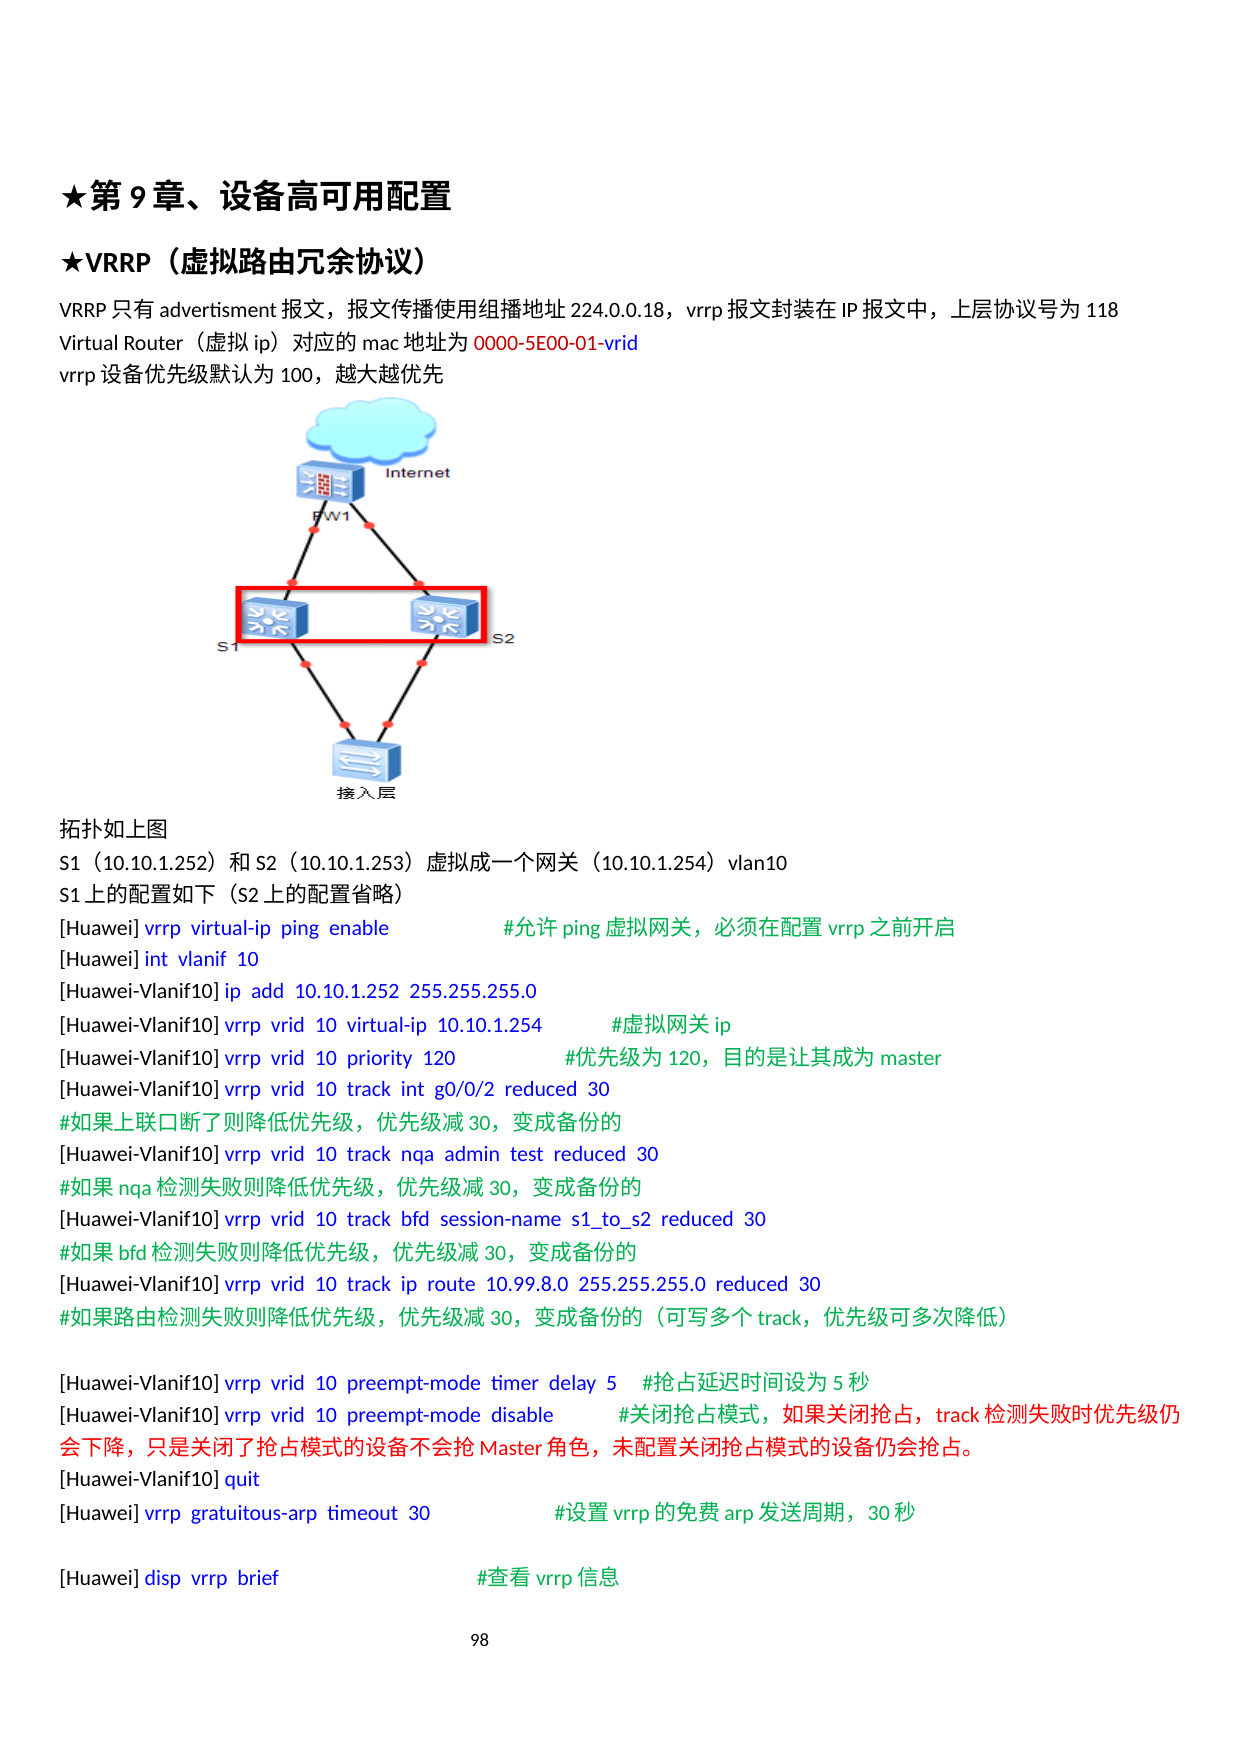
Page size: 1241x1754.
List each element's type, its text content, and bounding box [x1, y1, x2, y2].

text [Huawei-Vlanif10] vrrp vrid 10 preempt-mode timer delay 5 #抢占延迟时间设为5秒 [59, 1364, 1181, 1397]
text VRRP只有advertisment报文，报文传播使用组播地址224.0.0.18，vrrp报文封装在IP报文中，上层协议号为118 [59, 292, 1181, 324]
text #如果上联口断了则降低优先级，优先级减30，变成备份的 [59, 1104, 1181, 1137]
text vrrp设备优先级默认为100，越大越优先 [59, 357, 1181, 389]
text [Huawei] vrrp virtual-ip ping enable #允许ping虚拟网关，必须在配置vrrp之前开启 [59, 909, 1181, 942]
text [Huawei-Vlanif10] vrrp vrid 10 virtual-ip 10.10.1.254 #虚拟网关ip [59, 1007, 1181, 1039]
text [Huawei-Vlanif10] vrrp vrid 10 preempt-mode disable #关闭抢占模式，如果关闭抢占，track检测失败时优先级仍会下降，只是关闭了抢占模式的设备不会抢Master角色，未配置关闭抢占模式的设备仍会抢占。 [59, 1397, 1181, 1462]
text ★第9章、设备高可用配置 [59, 162, 1181, 227]
text [Huawei-Vlanif10] vrrp vrid 10 track nqa admin test reduced 30 [59, 1137, 1181, 1169]
text S1（10.10.1.252）和S2（10.10.1.253）虚拟成一个网关（10.10.1.254）vlan10 [59, 844, 1181, 877]
text [Huawei] vrrp gratuitous-arp timeout 30 #设置vrrp的免费arp发送周期，30秒 [59, 1494, 1181, 1527]
text S1上的配置如下（S2上的配置省略） [59, 877, 1181, 909]
text [Huawei-Vlanif10] vrrp vrid 10 priority 120 #优先级为120，目的是让其成为master [59, 1039, 1181, 1072]
text ★VRRP（虚拟路由冗余协议） [59, 227, 1181, 292]
text [Huawei-Vlanif10] vrrp vrid 10 track int g0/0/2 reduced 30 [59, 1072, 1181, 1104]
text [Huawei] int vlanif 10 [59, 942, 1181, 974]
text [Huawei-Vlanif10] ip add 10.10.1.252 255.255.255.0 [59, 974, 1181, 1007]
text [Huawei] disp vrrp brief #查看vrrp信息 [59, 1559, 1181, 1592]
text #如果bfd检测失败则降低优先级，优先级减30，变成备份的 [59, 1234, 1181, 1267]
text #如果路由检测失败则降低优先级，优先级减30，变成备份的（可写多个track，优先级可多次降低） [59, 1299, 1181, 1332]
text [Huawei-Vlanif10] vrrp vrid 10 track ip route 10.99.8.0 255.255.255.0 reduced 30 [59, 1267, 1181, 1299]
text #如果nqa检测失败则降低优先级，优先级减30，变成备份的 [59, 1169, 1181, 1202]
text [Huawei-Vlanif10] vrrp vrid 10 track bfd session-name s1_to_s2 reduced 30 [59, 1202, 1181, 1234]
picture [59, 389, 675, 809]
text [Huawei-Vlanif10] quit [59, 1462, 1181, 1494]
text 拓扑如上图 [59, 812, 1181, 844]
text Virtual Router（虚拟ip）对应的mac地址为0000-5E00-01-vrid [59, 324, 1181, 357]
